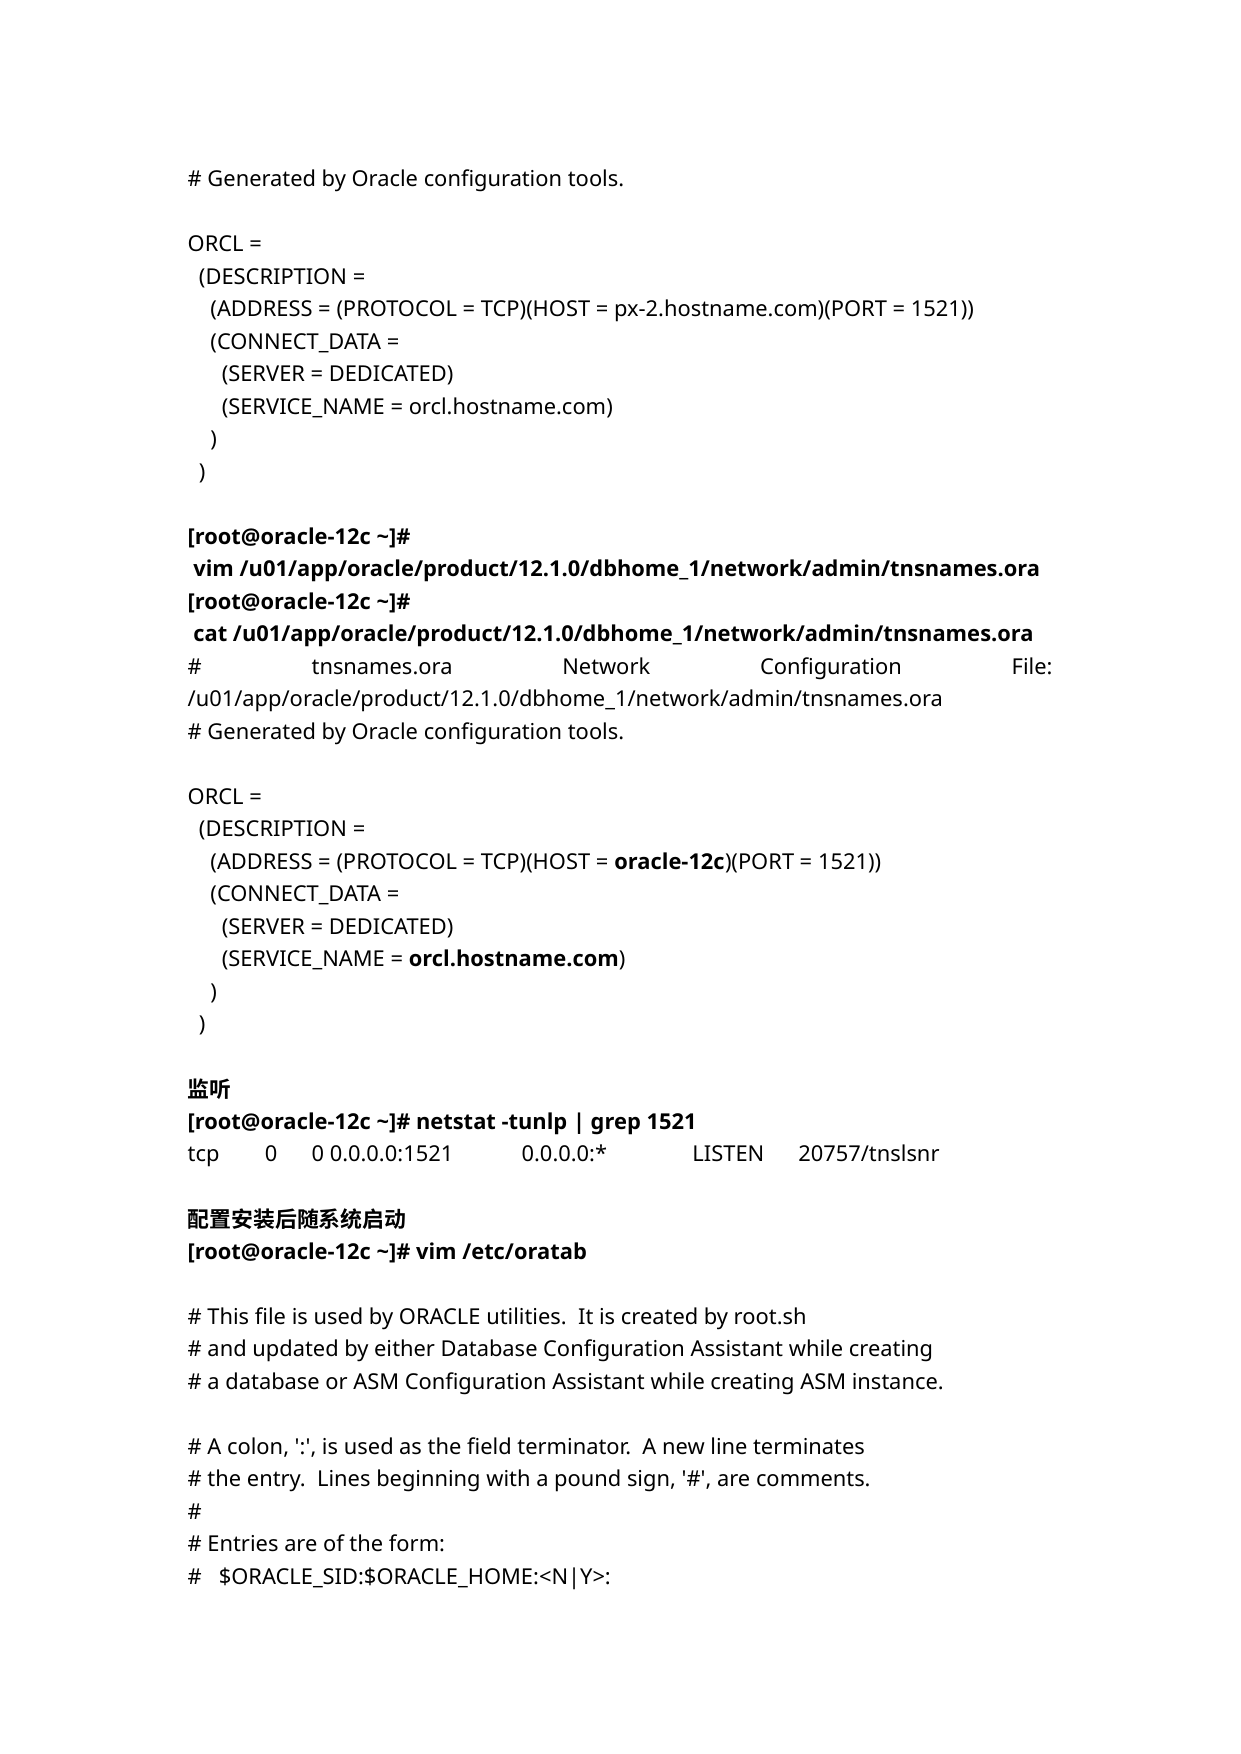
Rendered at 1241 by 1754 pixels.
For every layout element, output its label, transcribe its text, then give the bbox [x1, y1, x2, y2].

text (ADDRESS = (PROTOCOL = TCP)(HOST = px-2.hostname.com)(PORT = 1521)) [187, 292, 1053, 324]
text [root@oracle-12c ~]# netstat -tunlp | grep 1521 [187, 1104, 1053, 1137]
text ORCL = [187, 227, 1053, 259]
text # a database or ASM Configuration Assistant while creating ASM instance. [187, 1364, 1053, 1397]
text cat /u01/app/oracle/product/12.1.0/dbhome_1/network/admin/tnsnames.ora [187, 617, 1053, 649]
text (SERVER = DEDICATED) [187, 357, 1053, 389]
text # tnsnames.ora Network Configuration File: /u01/app/oracle/product/12.1.0/dbhome_1/network/admin/tnsnames.ora [187, 649, 1053, 714]
text ) [187, 974, 1053, 1007]
text # $ORACLE_SID:$ORACLE_HOME:<N|Y>: [187, 1559, 1053, 1592]
text [root@oracle-12c ~]# [187, 519, 1053, 552]
text (ADDRESS = (PROTOCOL = TCP)(HOST = oracle-12c)(PORT = 1521)) [187, 844, 1053, 877]
text [root@oracle-12c ~]# [187, 584, 1053, 617]
text (SERVICE_NAME = orcl.hostname.com) [187, 389, 1053, 422]
text (CONNECT_DATA = [187, 877, 1053, 909]
text # This file is used by ORACLE utilities. It is created by root.sh [187, 1299, 1053, 1332]
text # and updated by either Database Configuration Assistant while creating [187, 1332, 1053, 1364]
text [root@oracle-12c ~]# vim /etc/oratab [187, 1234, 1053, 1267]
text # the entry. Lines beginning with a pound sign, '#', are comments. [187, 1462, 1053, 1494]
text ) [187, 454, 1053, 487]
text 监听 [187, 1072, 1053, 1104]
text (SERVICE_NAME = orcl.hostname.com) [187, 942, 1053, 974]
text ) [187, 422, 1053, 454]
text vim /u01/app/oracle/product/12.1.0/dbhome_1/network/admin/tnsnames.ora [187, 552, 1053, 584]
text (CONNECT_DATA = [187, 324, 1053, 357]
text 配置安装后随系统启动 [187, 1202, 1053, 1234]
text tcp 0 0 0.0.0.0:1521 0.0.0.0:* LISTEN 20757/tnslsnr [187, 1137, 1053, 1169]
text # [187, 1494, 1053, 1527]
text (SERVER = DEDICATED) [187, 909, 1053, 942]
text (DESCRIPTION = [187, 812, 1053, 844]
text # Generated by Oracle configuration tools. [187, 714, 1053, 747]
text # Entries are of the form: [187, 1527, 1053, 1559]
text # A colon, ':', is used as the field terminator. A new line terminates [187, 1429, 1053, 1462]
text (DESCRIPTION = [187, 259, 1053, 292]
text # Generated by Oracle configuration tools. [187, 162, 1053, 194]
text ) [187, 1007, 1053, 1039]
text ORCL = [187, 779, 1053, 812]
